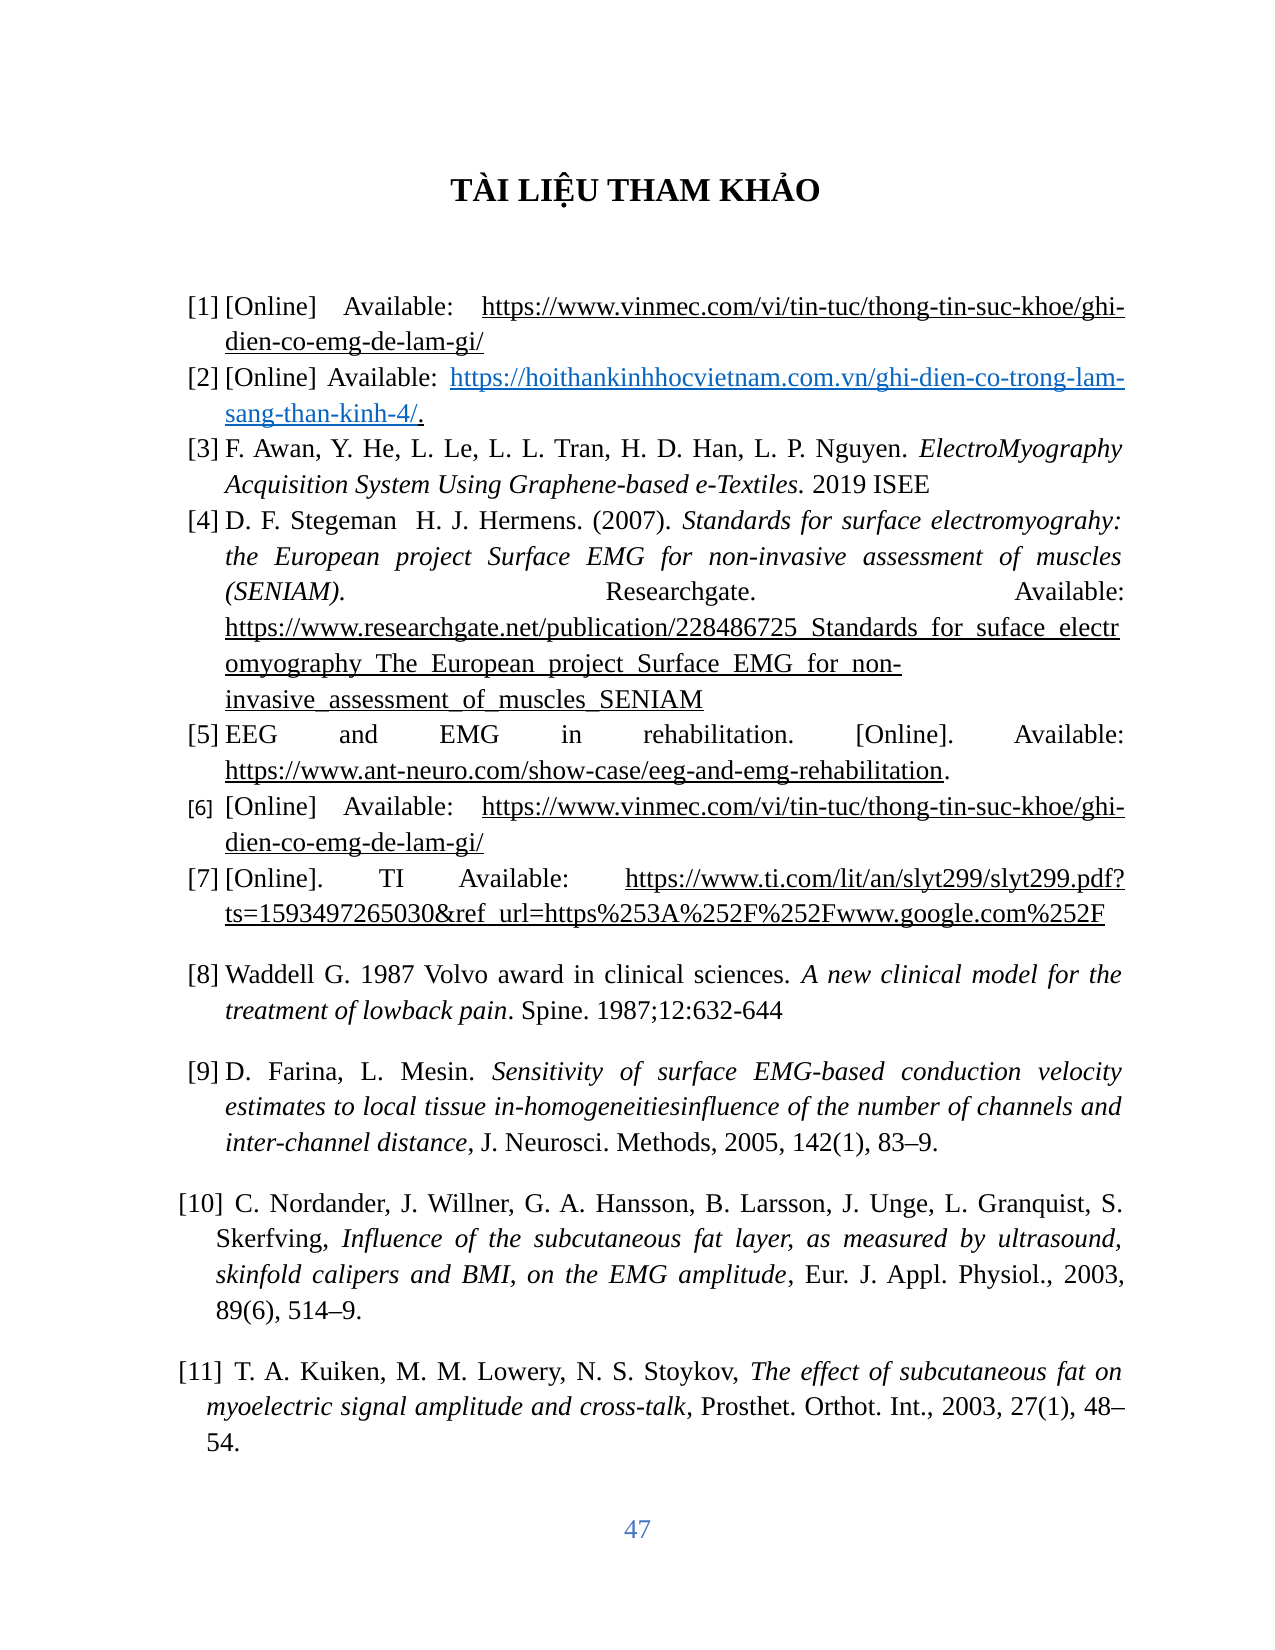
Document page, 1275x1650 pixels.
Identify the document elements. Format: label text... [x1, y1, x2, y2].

list EEG and EMG in rehabilitation. [Online]. Available: https://www.ant-neuro.com/show-case/eeg-and-emg-rehabilitation. [187, 718, 1125, 785]
list [Online] Available: https://www.vinmec.com/vi/tin-tuc/thong-tin-suc-khoe/ghi-dien-co-emg-de-lam-gi/ [187, 290, 1125, 357]
list C. Nordander, J. Willner, G. A. Hansson, B. Larsson, J. Unge, L. Granquist, S. Skerfving, Influence of the subcutaneous fat layer, as measured by ultrasound, skinfold calipers and BMI, on the EMG amplitude, Eur. J. Appl. Physiol., 2003, 89(6), 514–9. [178, 1187, 1125, 1325]
list T. A. Kuiken, M. M. Lowery, N. S. Stoykov, The effect of subcutaneous fat on myoelectric signal amplitude and cross-talk, Prosthet. Orthot. Int., 2003, 27(1), 48–54. [178, 1355, 1125, 1457]
subtitle TÀI LIỆU THAM KHẢO [450, 170, 821, 209]
list Waddell G. 1987 Volvo award in clinical sciences. A new clinical model for the treatment of lowback pain. Spine. 1987;12:632-644 [187, 958, 1125, 1025]
list D. F. Stegeman H. J. Hermens. (2007). Standards for surface electromyograhy: the European project Surface EMG for non-invasive assessment of muscles (SENIAM). Researchgate. Available: https://www.researchgate.net/publication/228486725_Standards_for_suface_electromyography_The_European_project_Surface_EMG_for_non-invasive_assessment_of_muscles_SENIAM [187, 504, 1125, 714]
list [Online] Available: https://hoithankinhhocvietnam.com.vn/ghi-dien-co-trong-lam-sang-than-kinh-4/. [187, 361, 1125, 428]
list D. Farina, L. Mesin. Sensitivity of surface EMG-based conduction velocity estimates to local tissue in-homogeneitiesinfluence of the number of channels and inter-channel distance, J. Neurosci. Methods, 2005, 142(1), 83–9. [187, 1054, 1125, 1157]
list F. Awan, Y. He, L. Le, L. L. Tran, H. D. Han, L. P. Nguyen. ElectroMyography Acquisition System Using Graphene-based e-Textiles. 2019 ISEE [187, 433, 1125, 499]
list [Online]. TI Available: https://www.ti.com/lit/an/slyt299/slyt299.pdf?ts=1593497265030&ref_url=https%253A%252F%252Fwww.google.com%252F [187, 862, 1125, 928]
list [Online] Available: https://www.vinmec.com/vi/tin-tuc/thong-tin-suc-khoe/ghi-dien-co-emg-de-lam-gi/ [187, 790, 1125, 857]
